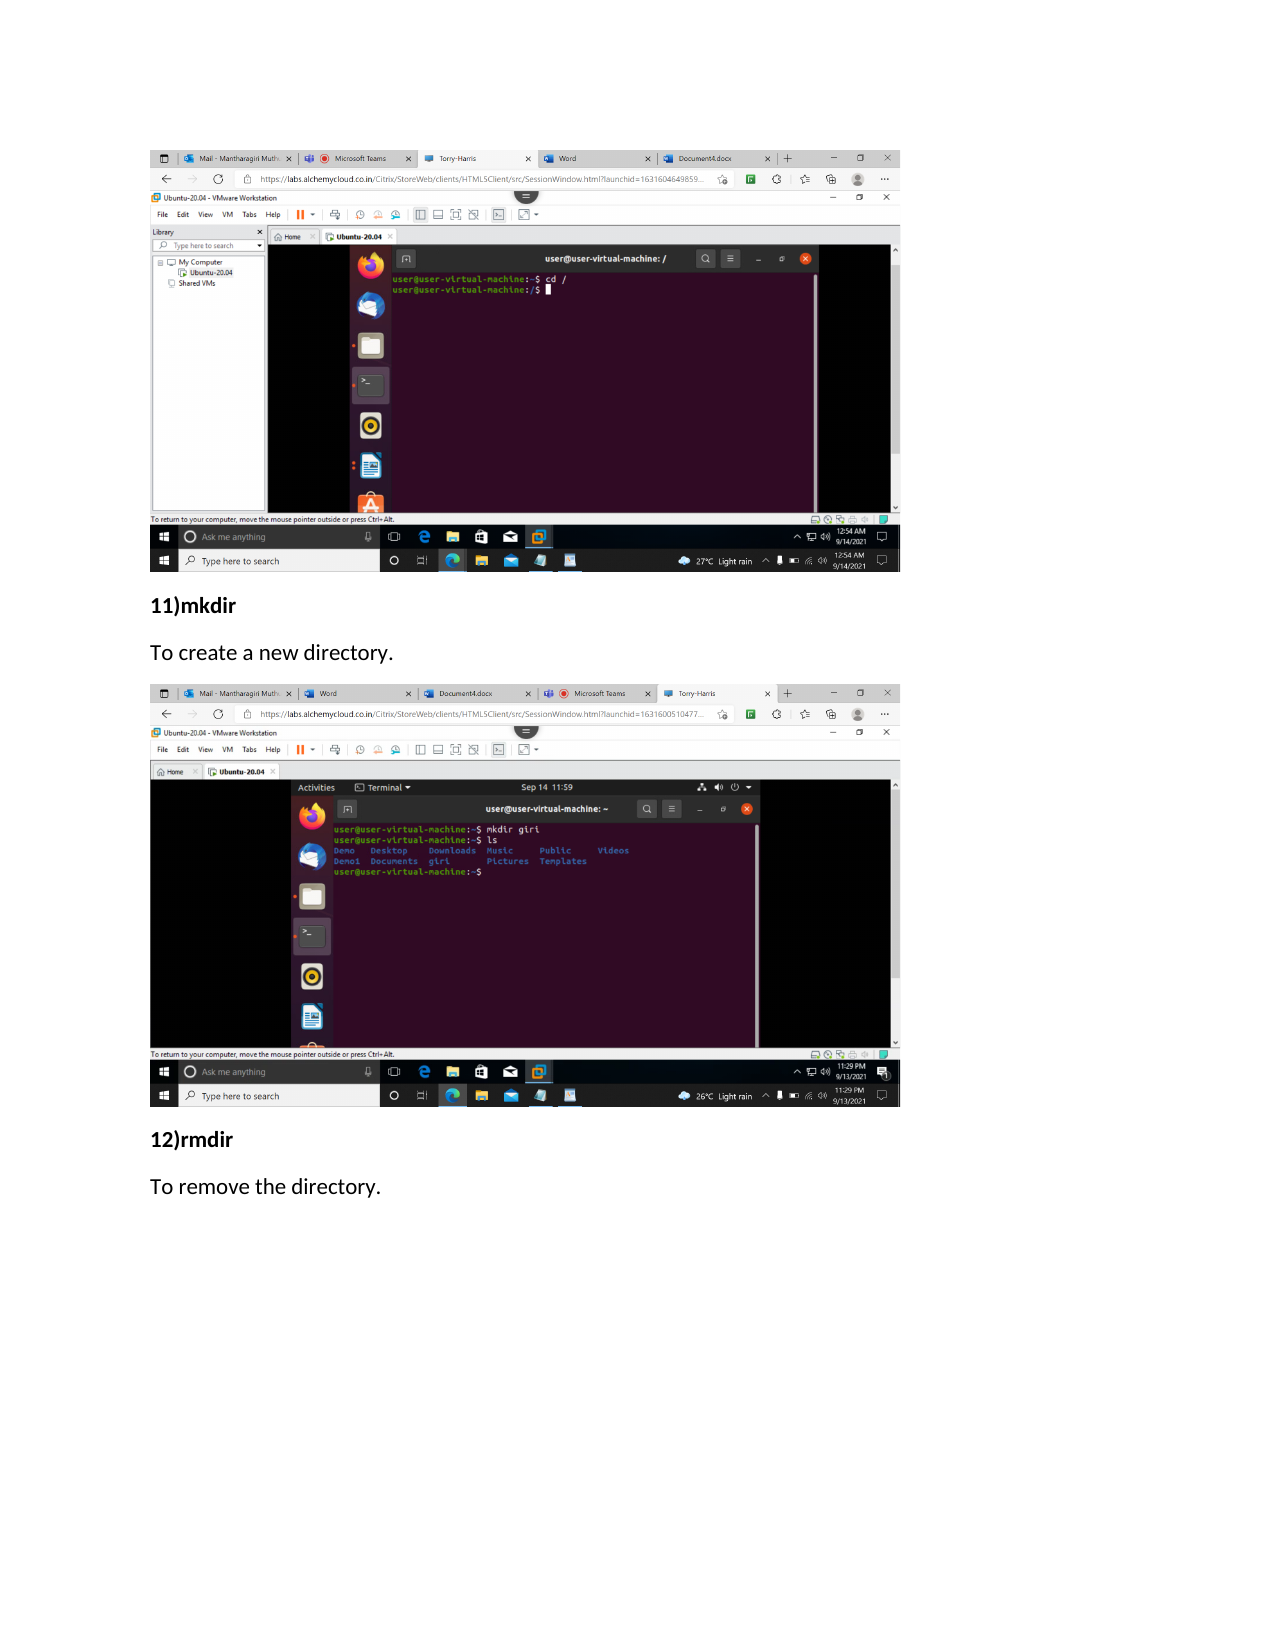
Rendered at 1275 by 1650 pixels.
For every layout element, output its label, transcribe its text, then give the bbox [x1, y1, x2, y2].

text 11)mkdir [150, 591, 1125, 619]
picture [150, 150, 901, 572]
picture [150, 684, 901, 1107]
text To create a new directory. [150, 638, 1125, 666]
text To remove the directory. [150, 1172, 1125, 1200]
text 12)rmdir [150, 1125, 1125, 1153]
